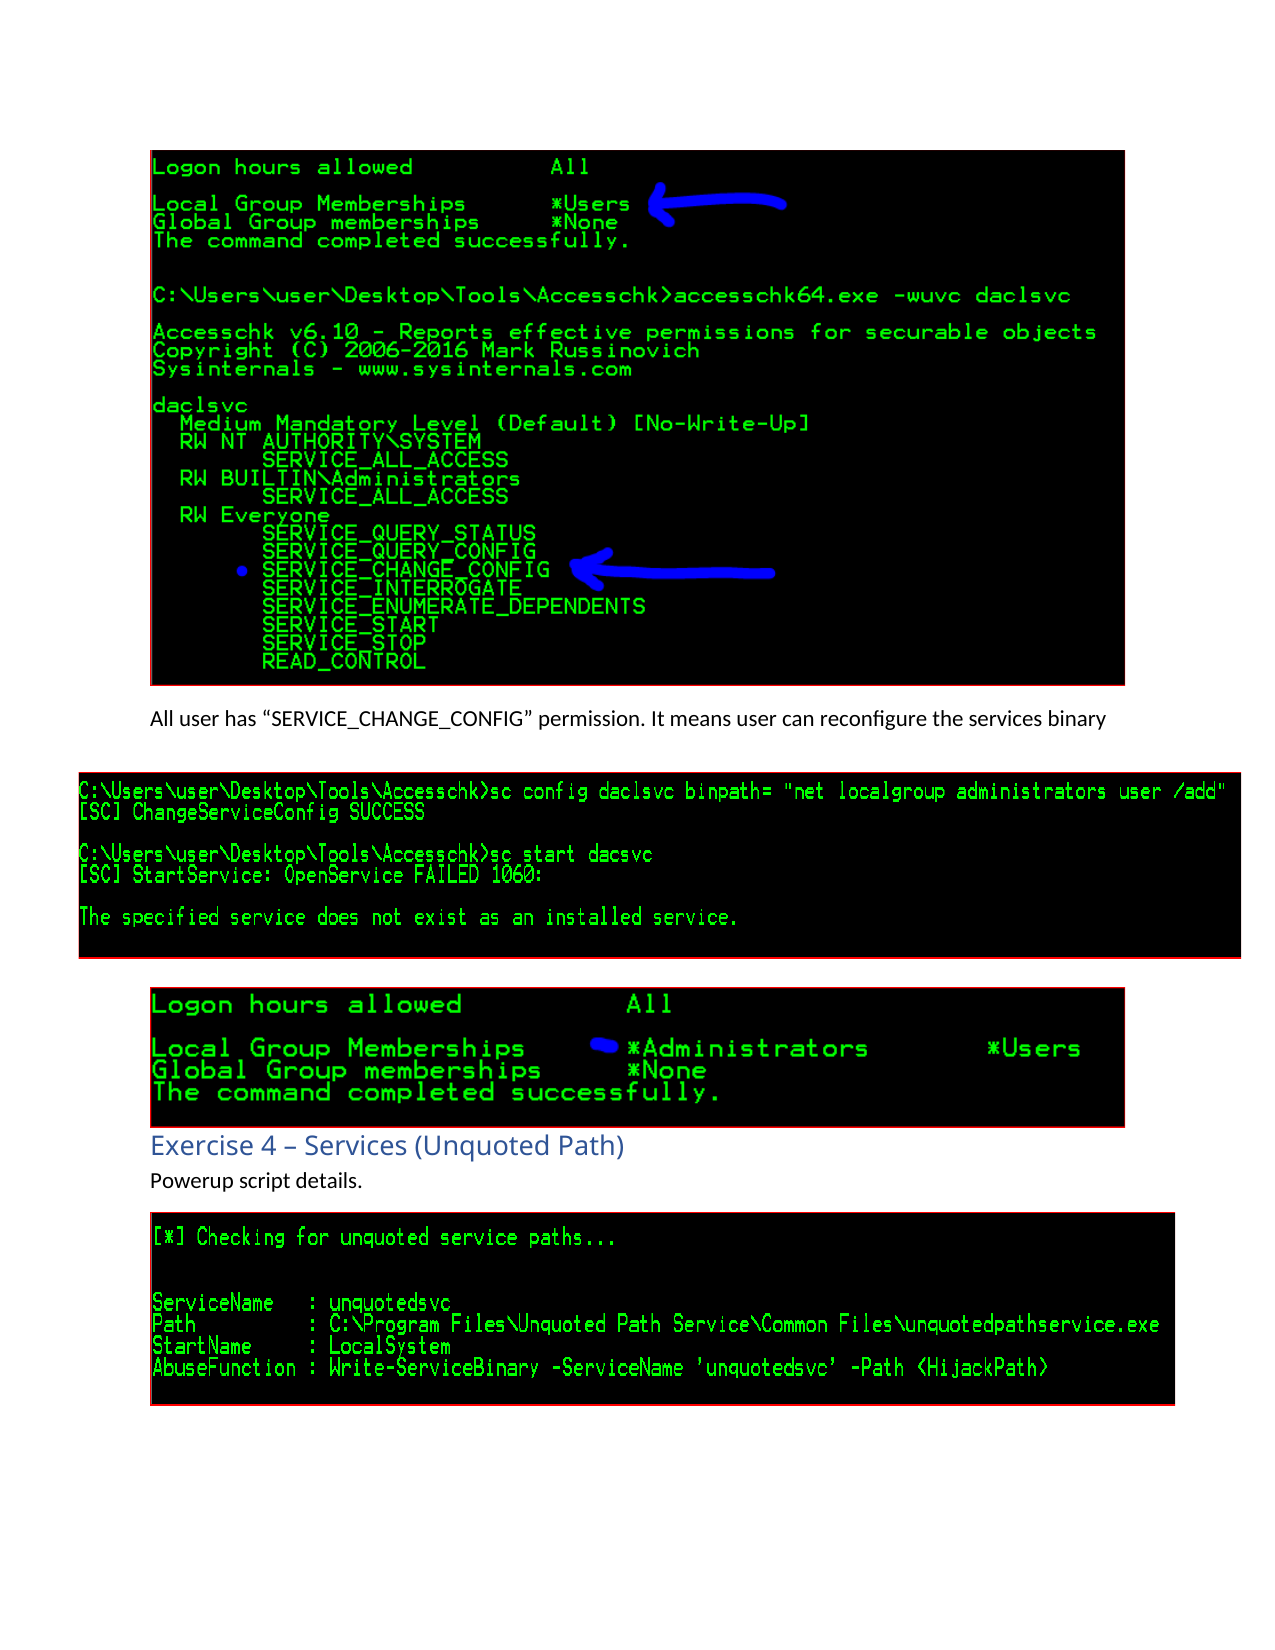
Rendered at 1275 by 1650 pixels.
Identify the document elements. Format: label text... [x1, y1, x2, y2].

picture [78, 772, 1242, 959]
picture [150, 987, 1125, 1128]
picture [150, 150, 1125, 686]
subtitle Exercise 4 – Services (Unquoted Path) [150, 1128, 1125, 1163]
text All user has “SERVICE_CHANGE_CONFIG” permission. It means user can reconfigure the services binary [150, 704, 1125, 732]
text Powerup script details. [150, 1166, 1125, 1194]
picture [150, 1212, 1175, 1406]
